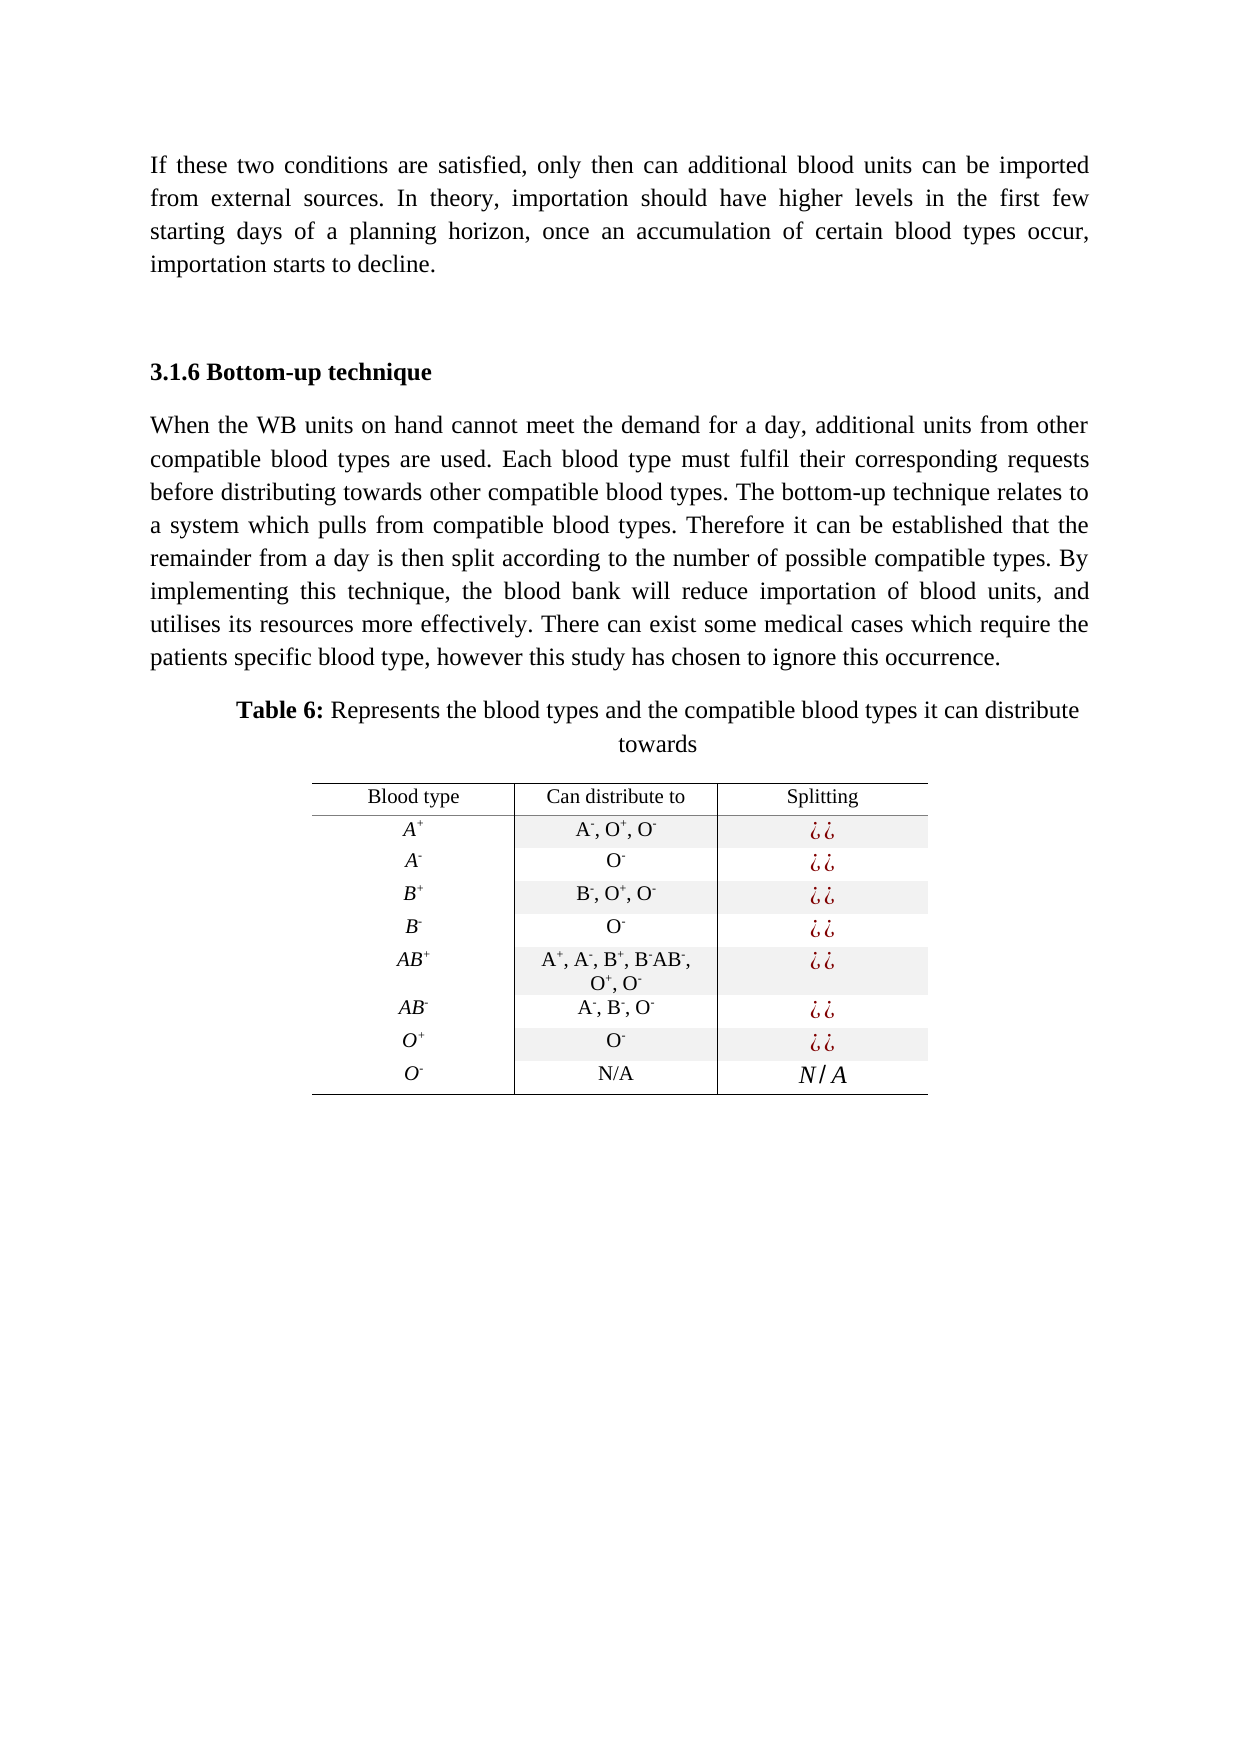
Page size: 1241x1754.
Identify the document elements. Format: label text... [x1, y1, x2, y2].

table_cell AB+ [312, 947, 514, 995]
table_cell A-, B-, O- [515, 995, 717, 1028]
table_cell [718, 995, 928, 1028]
table_cell [718, 947, 928, 995]
table_cell [718, 914, 928, 947]
text When the WB units on hand cannot meet the demand for a day, additional units from other compatible blood types are used. Each blood type must fulfil their corresponding requests before distributing towards other compatible blood types. The bottom-up technique relates to a system which pulls from compatible blood types. Therefore it can be established that the remainder from a day is then split according to the number of possible compatible types. By implementing this technique, the blood bank will reduce importation of blood units, and utilises its resources more effectively. There can exist some medical cases which require the patients specific blood type, however this study has chosen to ignore this occurrence. [150, 411, 1090, 671]
table_header Can distribute to [515, 784, 717, 815]
table_cell A+ [312, 816, 514, 848]
table_header Splitting [718, 784, 928, 815]
table_cell O- [515, 848, 717, 881]
table_cell O- [312, 1061, 514, 1094]
table_cell AB- [312, 995, 514, 1028]
table_cell B- [312, 914, 514, 947]
table_cell [718, 1061, 928, 1094]
text 3.1.6 Bottom-up technique [150, 357, 1090, 386]
text Table 6: Represents the blood types and the compatible blood types it can distribute towards [225, 696, 1090, 757]
text If these two conditions are satisfied, only then can additional blood units can be imported from external sources. In theory, importation should have higher levels in the first few starting days of a planning horizon, once an accumulation of certain blood types occur, importation starts to decline. [150, 150, 1090, 278]
table_cell [718, 816, 928, 848]
table_cell [718, 1028, 928, 1061]
table_cell A-, O+, O- [515, 816, 717, 848]
table_cell N/A [515, 1061, 717, 1094]
table_cell A+, A-, B+, B-AB-, O+, O- [515, 947, 717, 995]
table_cell B+ [312, 881, 514, 914]
table_cell O- [515, 914, 717, 947]
table_cell B-, O+, O- [515, 881, 717, 914]
table_header Blood type [312, 784, 514, 815]
table_cell [718, 848, 928, 881]
table_cell O+ [312, 1028, 514, 1061]
table_cell [718, 881, 928, 914]
table_cell A- [312, 848, 514, 881]
table_cell O- [515, 1028, 717, 1061]
